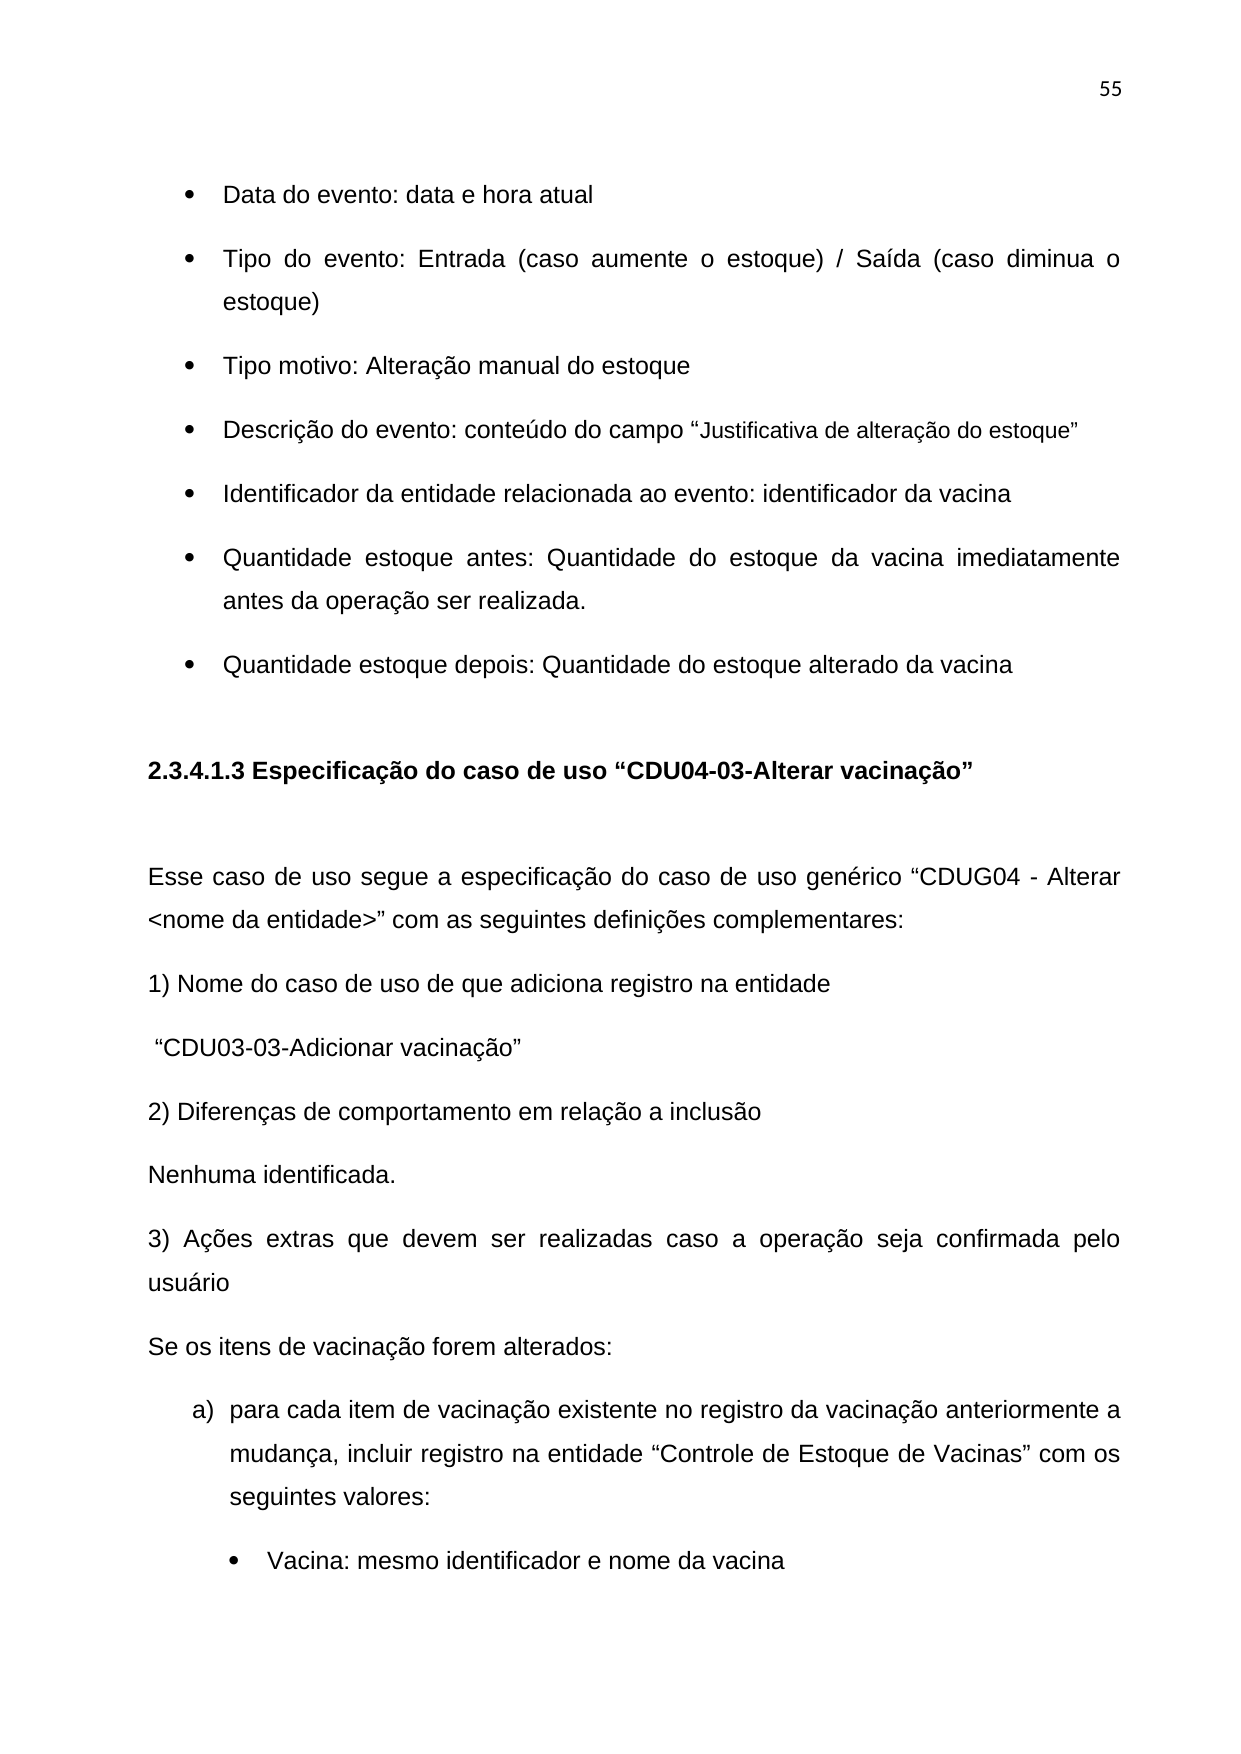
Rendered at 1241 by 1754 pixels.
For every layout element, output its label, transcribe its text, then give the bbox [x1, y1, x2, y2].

list Quantidade estoque depois: Quantidade do estoque alterado da vacina [185, 650, 1122, 679]
list Data do evento: data e hora atual [185, 179, 1122, 208]
list Descrição do evento: conteúdo do campo “Justificativa de alteração do estoque” [185, 415, 1122, 444]
list Tipo do evento: Entrada (caso aumente o estoque) / Saída (caso diminua o estoque) [185, 244, 1122, 316]
text 2) Diferenças de comportamento em relação a inclusão [148, 1097, 1122, 1125]
text 3) Ações extras que devem ser realizadas caso a operação seja confirmada pelo usuário [148, 1224, 1122, 1296]
list Vacina: mesmo identificador e nome da vacina [229, 1546, 1122, 1574]
text Se os itens de vacinação forem alterados: [148, 1332, 1122, 1360]
list Identificador da entidade relacionada ao evento: identificador da vacina [185, 479, 1122, 508]
text Nenhuma identificada. [148, 1161, 1122, 1189]
list Tipo motivo: Alteração manual do estoque [185, 351, 1122, 380]
text 1) Nome do caso de uso de que adiciona registro na entidade [148, 969, 1122, 997]
text “CDU03-03-Adicionar vacinação” [148, 1033, 1122, 1061]
list para cada item de vacinação existente no registro da vacinação anteriormente a mudança, incluir registro na entidade “Controle de Estoque de Vacinas” com os seguintes valores: [192, 1396, 1122, 1511]
list Quantidade estoque antes: Quantidade do estoque da vacina imediatamente antes da operação ser realizada. [185, 543, 1122, 615]
text 2.3.4.1.3 Especificação do caso de uso “CDU04-03-Alterar vacinação” [148, 756, 1122, 785]
text Esse caso de uso segue a especificação do caso de uso genérico “CDUG04 - Alterar <nome da entidade>” com as seguintes definições complementares: [148, 862, 1122, 933]
